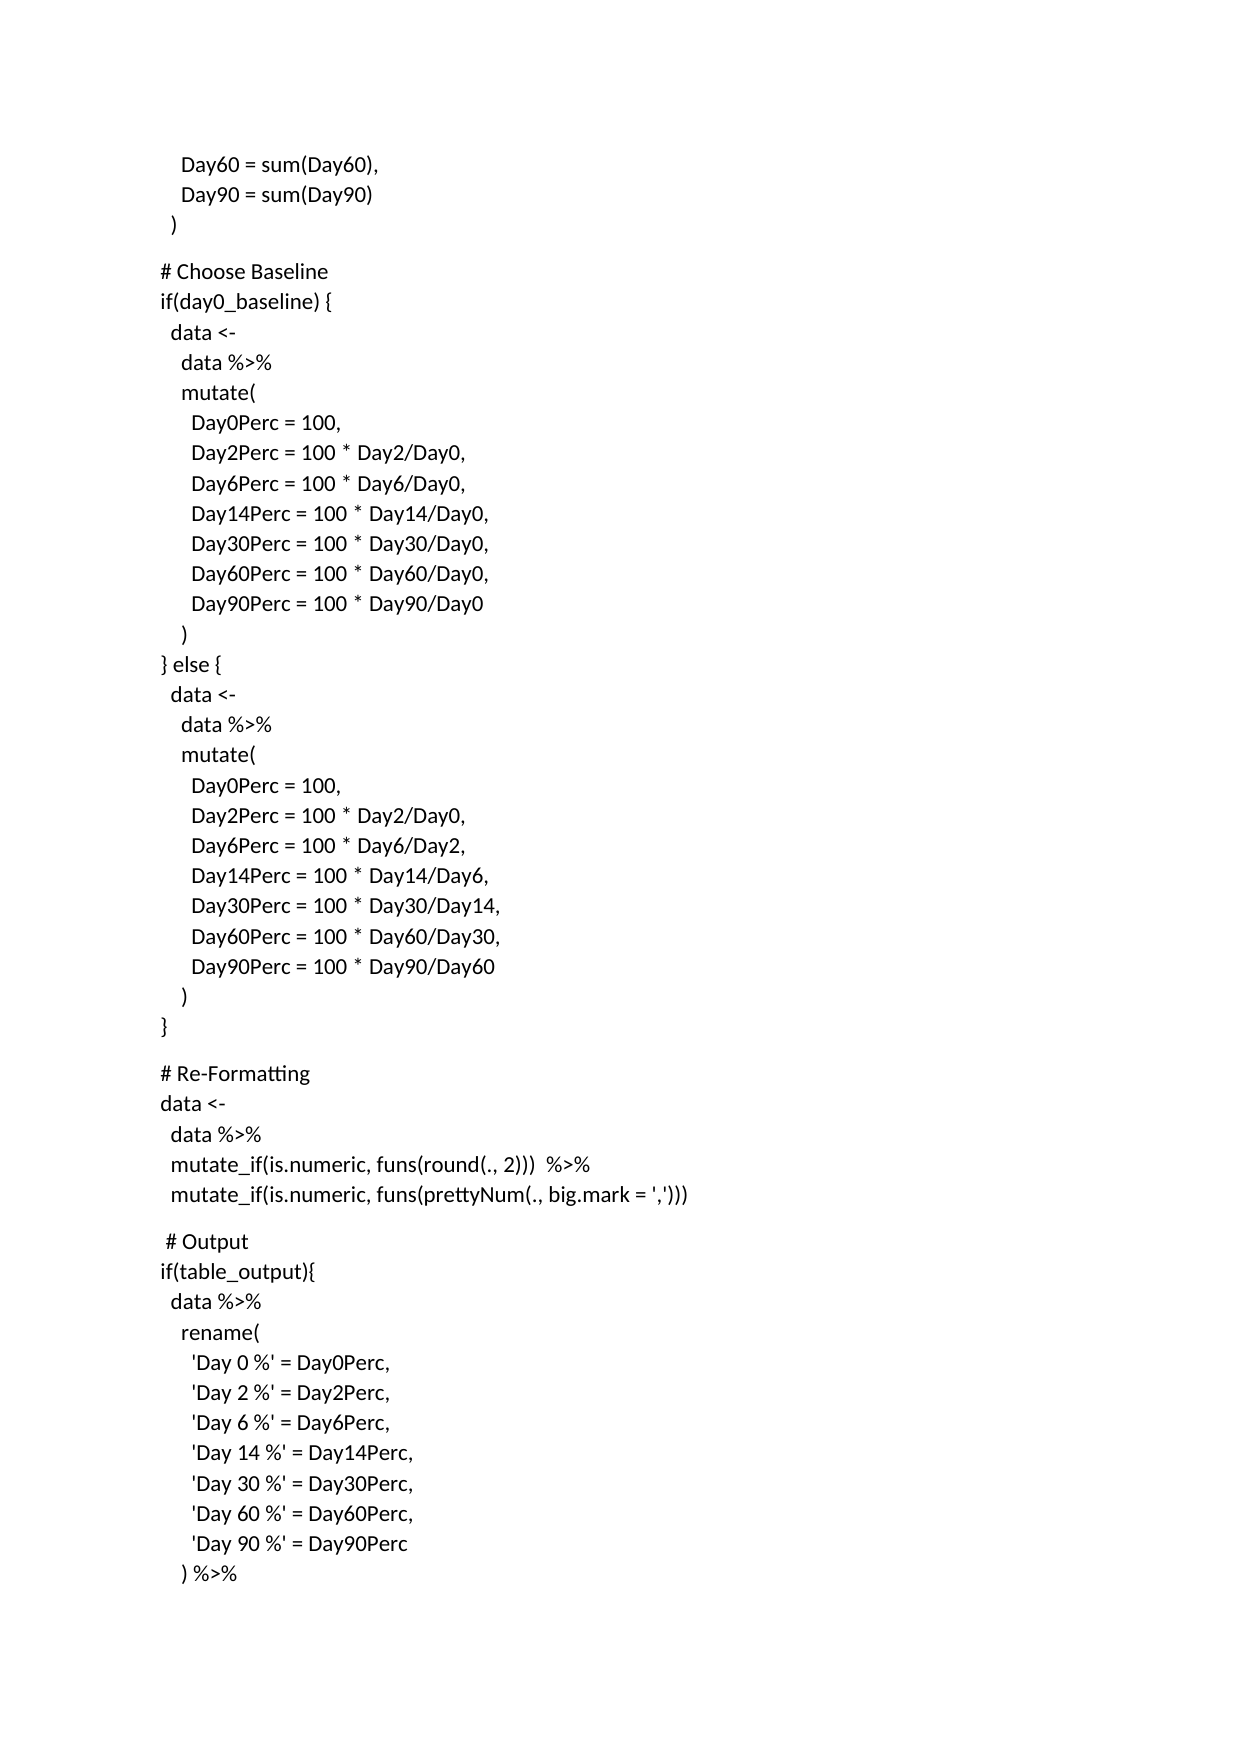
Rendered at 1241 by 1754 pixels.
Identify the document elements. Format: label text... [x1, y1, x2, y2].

text # Re-Formatting data <- data %>% mutate_if(is.numeric, funs(round(., 2))) %>% mutate_if(is.numeric, funs(prettyNum(., big.mark = ','))) [150, 1059, 1090, 1208]
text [150, 1227, 1090, 1587]
text # Choose Baseline if(day0_baseline) { data <- data %>% mutate( Day0Perc = 100, Day2Perc = 100 * Day2/Day0, Day6Perc = 100 * Day6/Day0, Day14Perc = 100 * Day14/Day0, Day30Perc = 100 * Day30/Day0, Day60Perc = 100 * Day60/Day0, Day90Perc = 100 * Day90/Day0 ) } else { data <- data %>% mutate( Day0Perc = 100, Day2Perc = 100 * Day2/Day0, Day6Perc = 100 * Day6/Day2, Day14Perc = 100 * Day14/Day6, Day30Perc = 100 * Day30/Day14, Day60Perc = 100 * Day60/Day30, Day90Perc = 100 * Day90/Day60 ) } [150, 257, 1090, 1041]
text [150, 150, 1090, 238]
